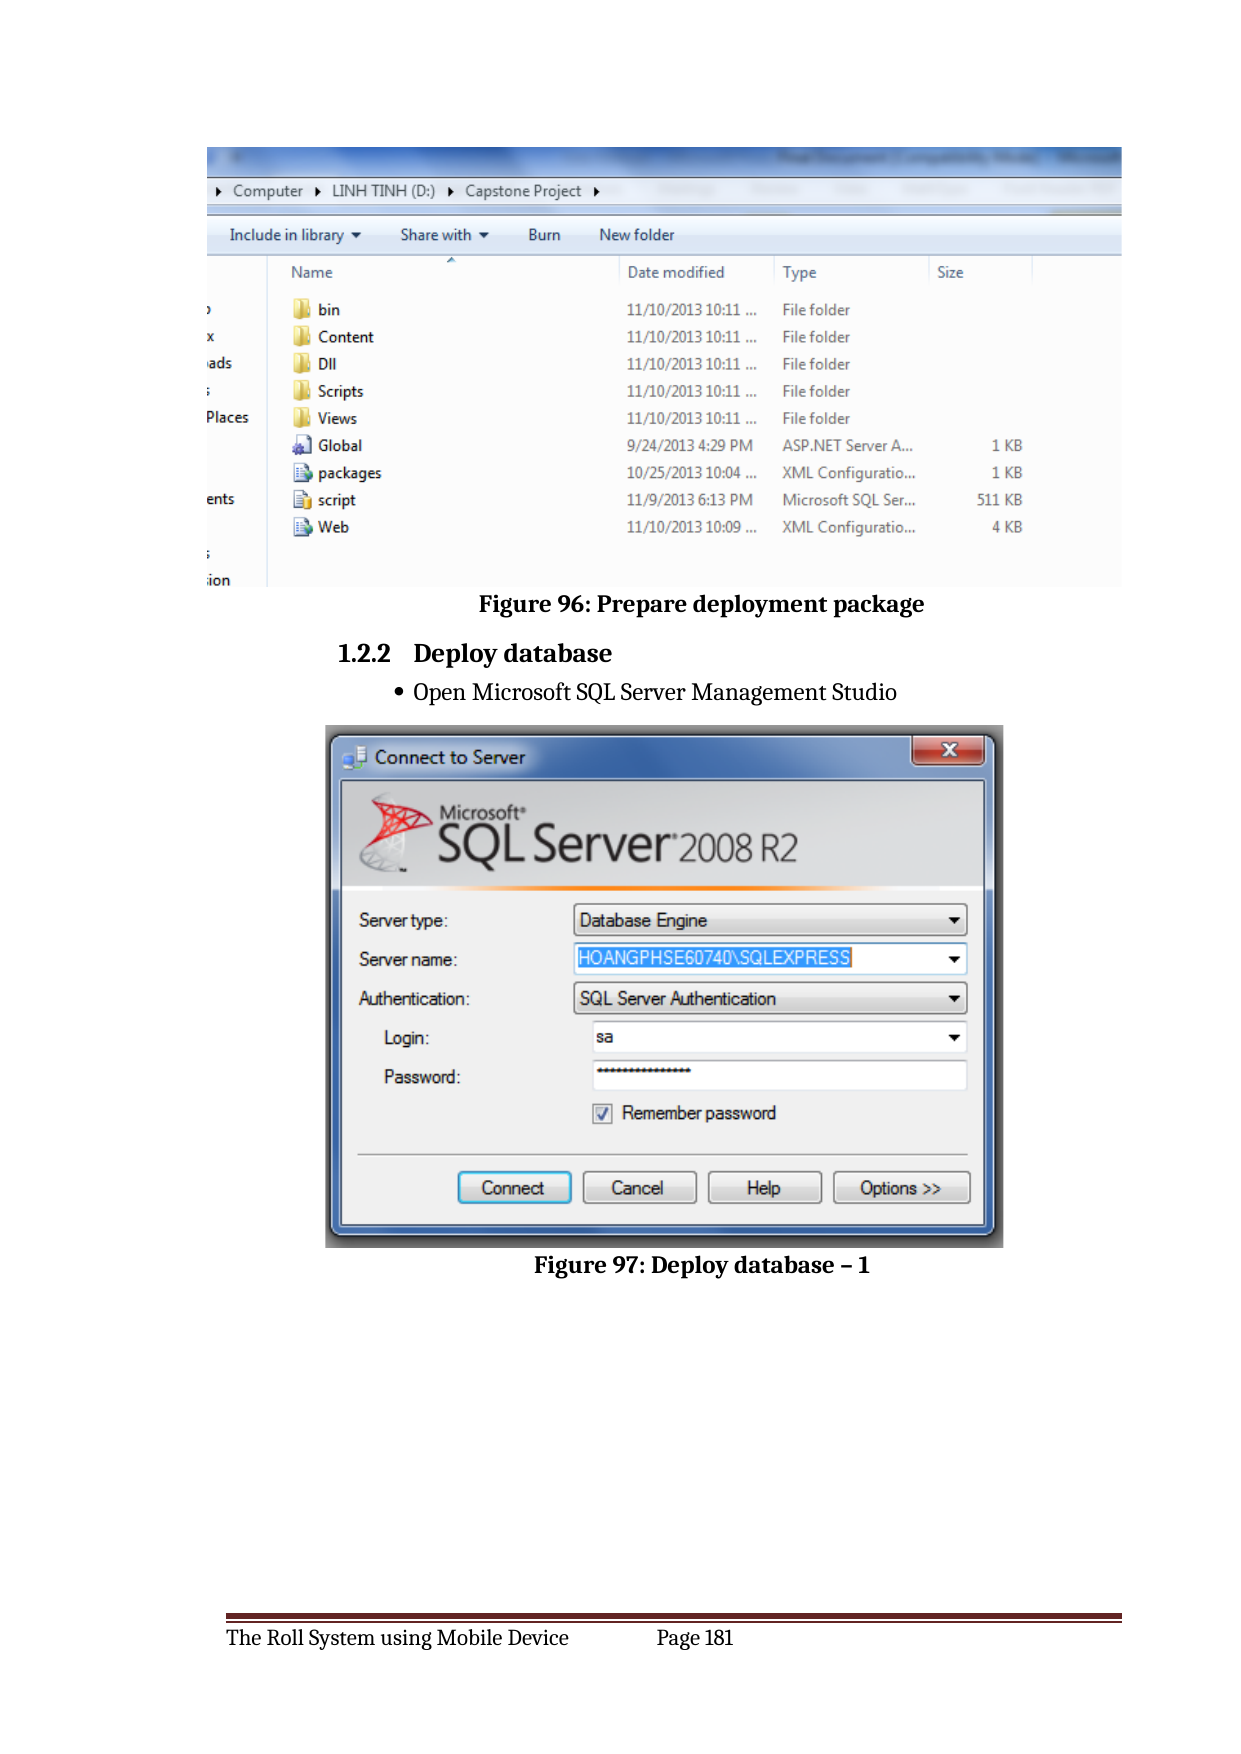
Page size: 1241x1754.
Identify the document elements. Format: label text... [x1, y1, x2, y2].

subtitle Deploy database [338, 638, 1122, 669]
picture [325, 725, 1004, 1248]
picture [207, 147, 1122, 587]
list Open Microsoft SQL Server Management Studio [394, 678, 1122, 706]
